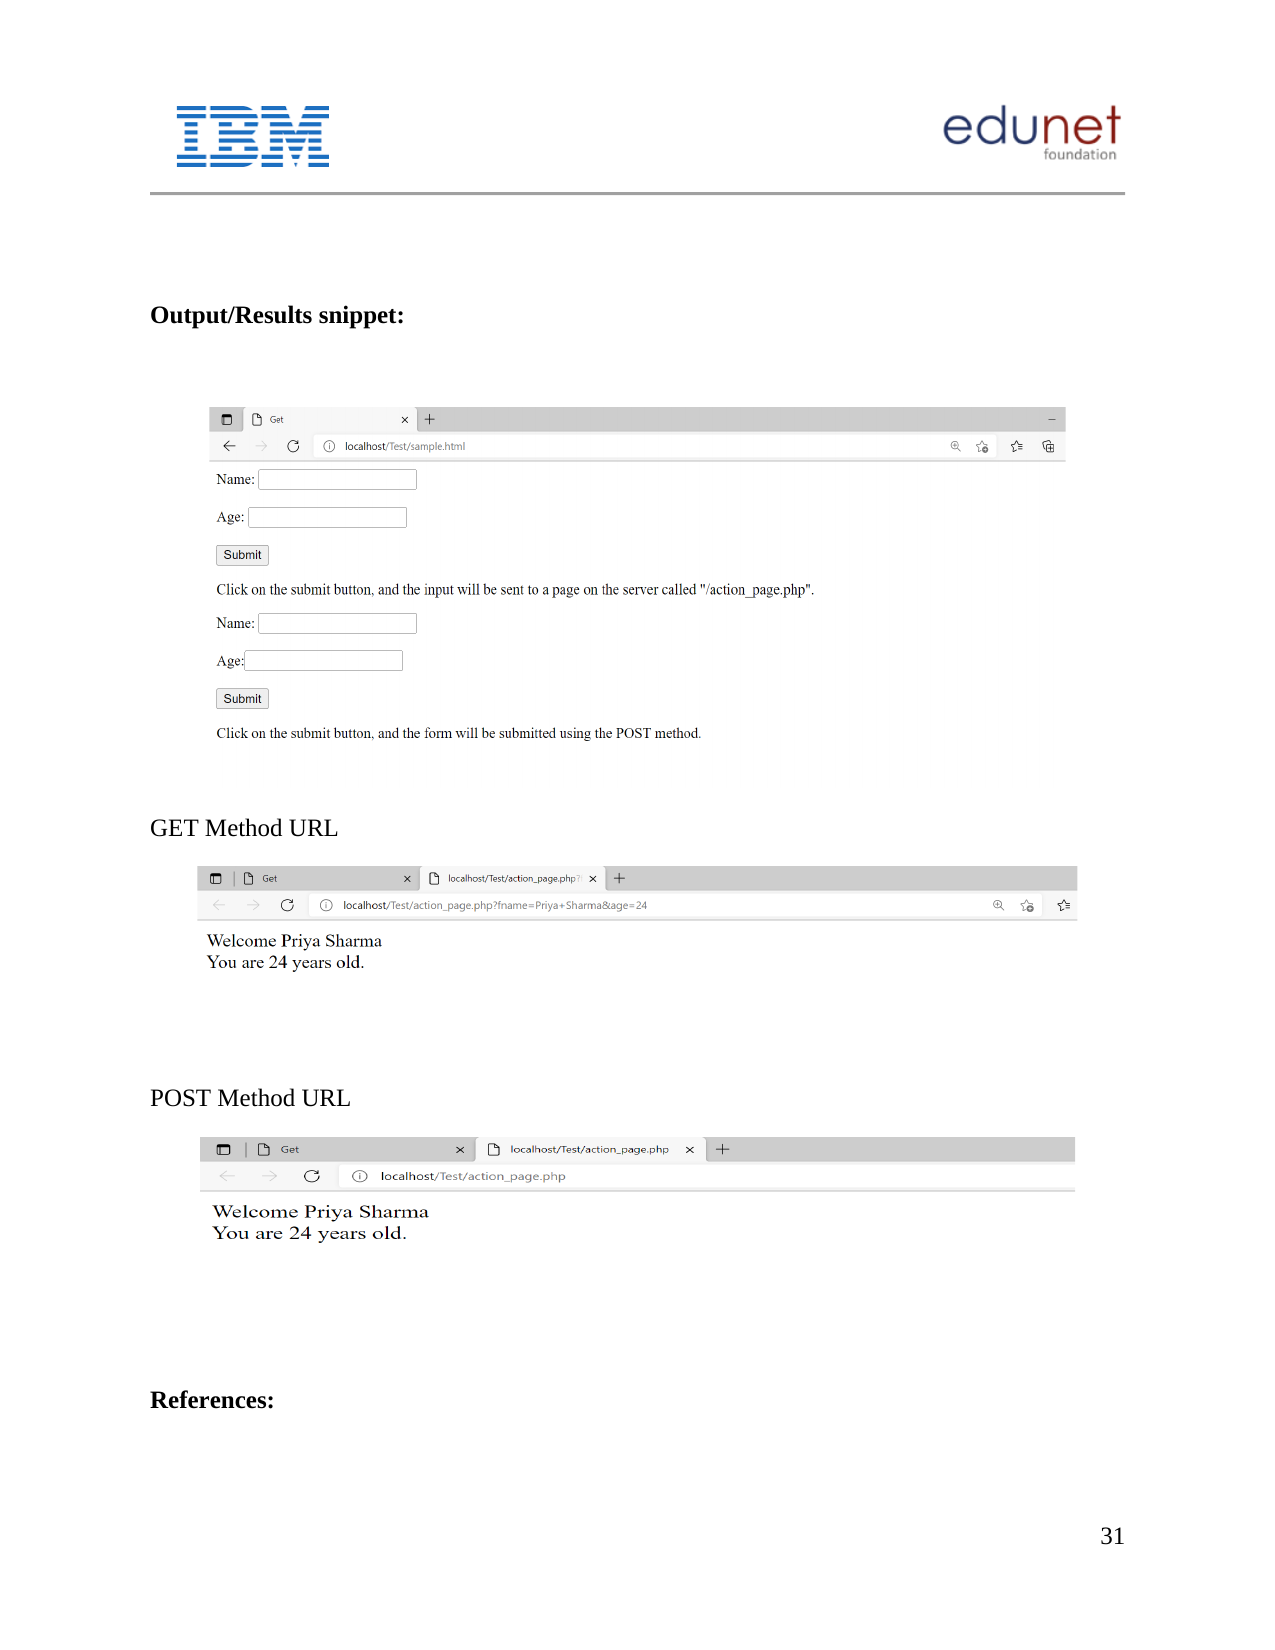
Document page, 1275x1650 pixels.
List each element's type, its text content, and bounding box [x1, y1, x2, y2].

text POST Method URL [150, 1083, 1125, 1112]
text Output/Results snippet: [150, 300, 1125, 328]
picture [941, 95, 1125, 167]
picture [197, 866, 1078, 1059]
picture [200, 1137, 1075, 1361]
text References: [150, 1385, 1125, 1414]
picture [176, 106, 329, 167]
text GET Method URL [150, 813, 1125, 842]
picture [209, 407, 1066, 788]
